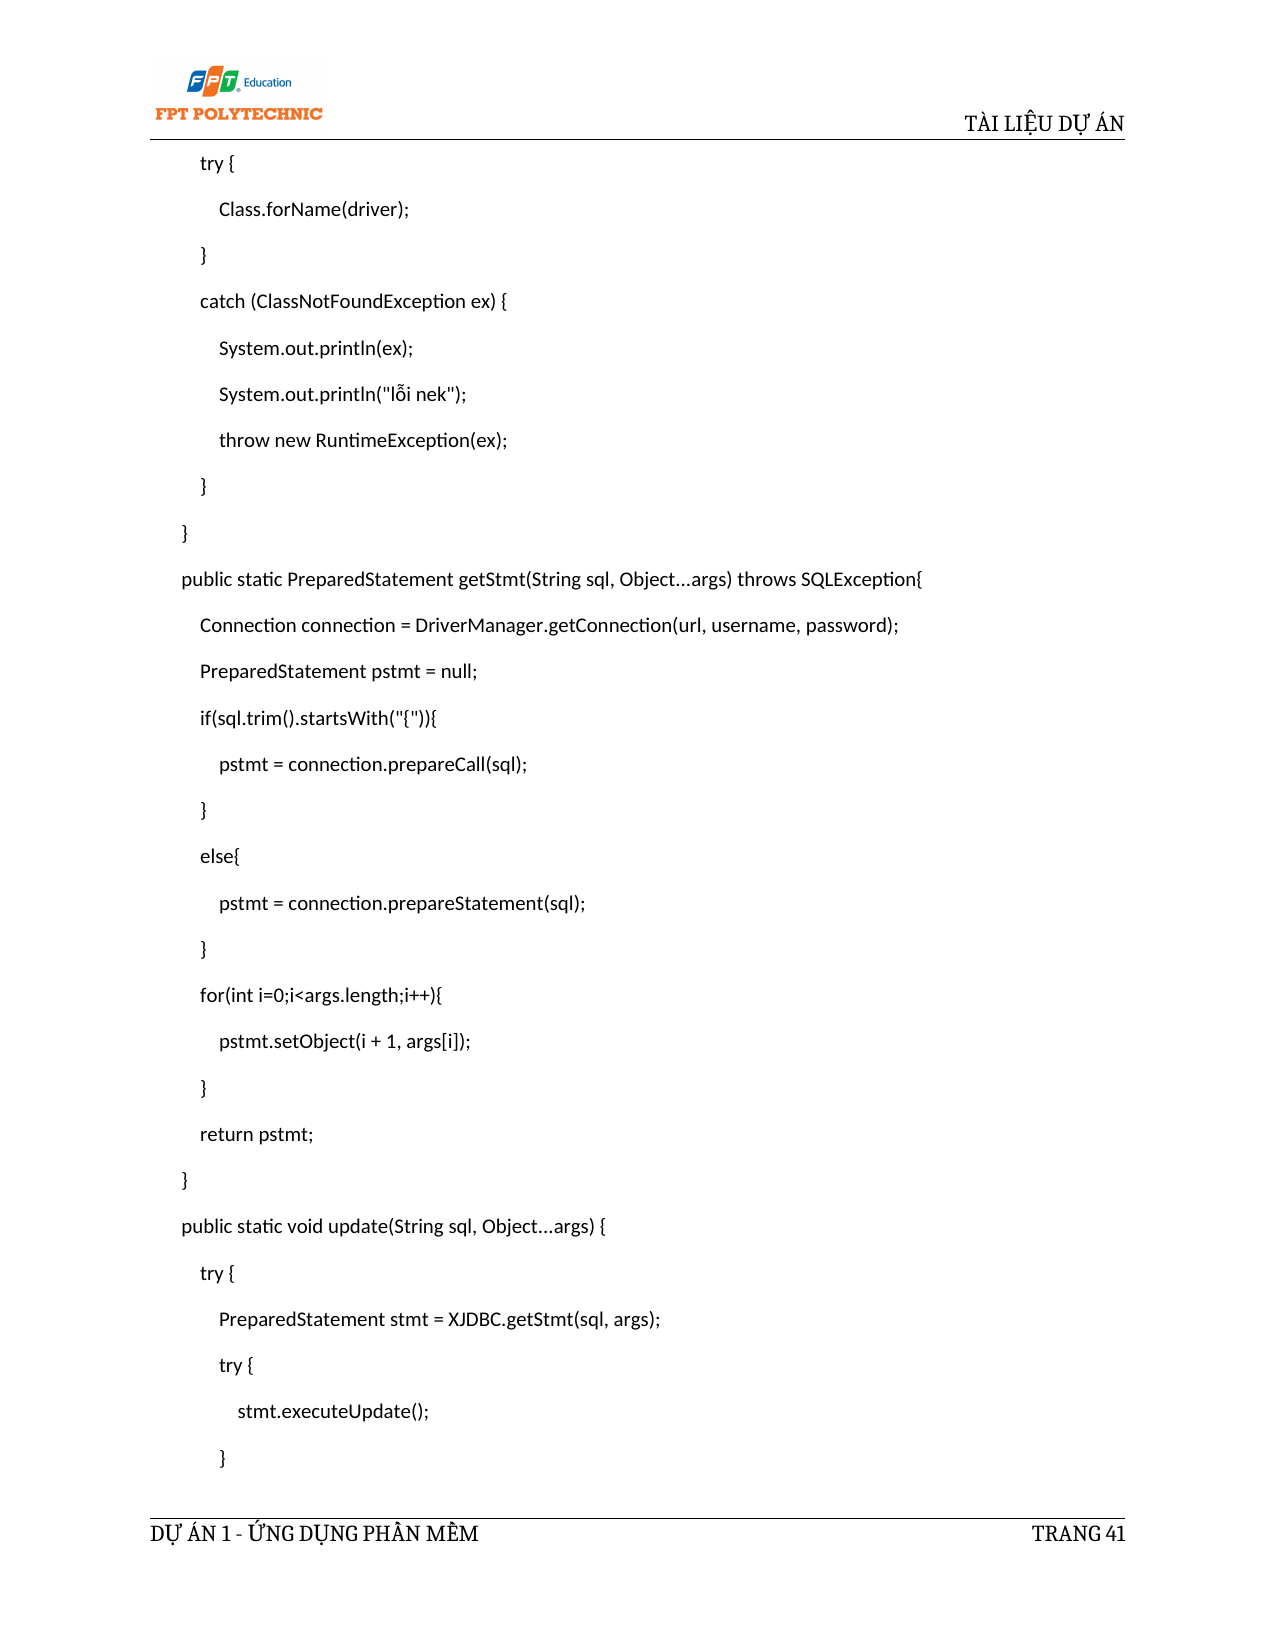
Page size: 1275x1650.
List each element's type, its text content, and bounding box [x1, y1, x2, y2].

text else{ [162, 844, 1125, 869]
text public static void update(String sql, Object...args) { [162, 1214, 1125, 1239]
text pstmt = connection.prepareCall(sql); [162, 751, 1125, 777]
text return pstmt; [162, 1121, 1125, 1147]
text } [162, 474, 1125, 499]
text throw new RuntimeException(ex); [162, 427, 1125, 453]
text System.out.println(ex); [162, 335, 1125, 360]
text } [162, 1167, 1125, 1193]
text catch (ClassNotFoundException ex) { [162, 289, 1125, 314]
text PreparedStatement pstmt = null; [162, 659, 1125, 684]
text pstmt.setObject(i + 1, args[i]); [162, 1029, 1125, 1054]
text try { [162, 1260, 1125, 1285]
text try { [162, 150, 1125, 175]
text stmt.executeUpdate(); [162, 1399, 1125, 1424]
text } [162, 1445, 1125, 1470]
text } [162, 520, 1125, 545]
text if(sql.trim().startsWith("{")){ [162, 705, 1125, 730]
text try { [162, 1352, 1125, 1378]
text } [162, 242, 1125, 268]
text pstmt = connection.prepareStatement(sql); [162, 890, 1125, 915]
text System.out.println("lỗi nek"); [162, 381, 1125, 407]
text PreparedStatement stmt = XJDBC.getStmt(sql, args); [162, 1306, 1125, 1332]
text Class.forName(driver); [162, 196, 1125, 222]
text } [162, 1075, 1125, 1100]
text } [162, 936, 1125, 962]
text Connection connection = DriverManager.getConnection(url, username, password); [162, 612, 1125, 638]
picture [150, 59, 328, 132]
text public static PreparedStatement getStmt(String sql, Object...args) throws SQLException{ [162, 566, 1125, 592]
text } [162, 797, 1125, 823]
text for(int i=0;i<args.length;i++){ [162, 982, 1125, 1008]
